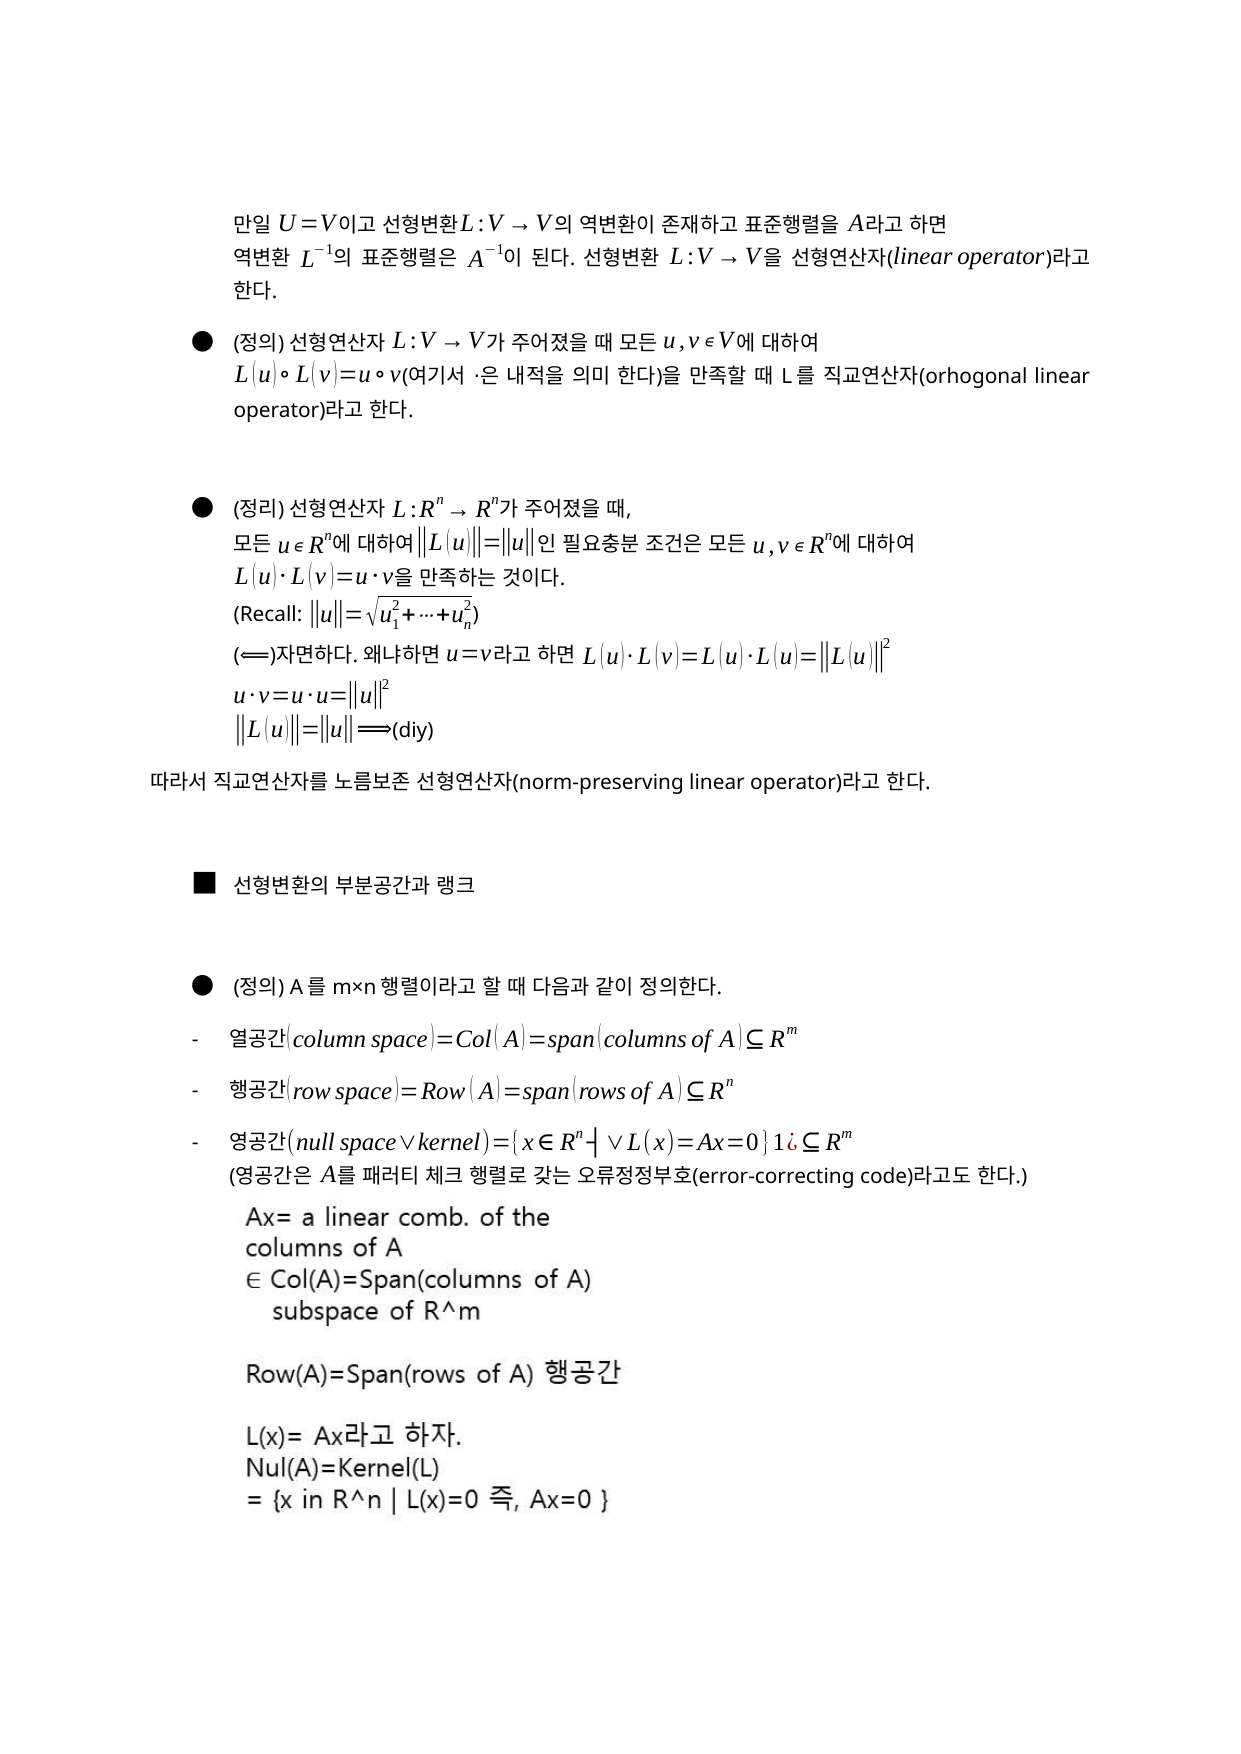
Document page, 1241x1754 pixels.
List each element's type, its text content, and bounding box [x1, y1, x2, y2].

list 선형변환의 부분공간과 랭크 [192, 862, 1090, 901]
list (정의) 선형연산자 가 주어졌을 때 모든 에 대하여 (여기서 ⋅은 내적을 의미 한다)을 만족할 때 L를 직교연산자(orhogonal linear operator)라고 한다. [192, 323, 1090, 423]
list (정의) A를 m×n행렬이라고 할 때 다음과 같이 정의한다. [192, 968, 1090, 1001]
list 열공간 [192, 1021, 1090, 1053]
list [192, 177, 1090, 304]
picture [229, 1192, 638, 1530]
list 행공간 [192, 1072, 1090, 1105]
list (정리) 선형연산자 가 주어졌을 때, 모든 에 대하여인 필요충분 조건은 모든 에 대하여 을 만족하는 것이다. (Recall: ) (⟸)자면하다. 왜냐하면 라고 하면 (diy) [192, 489, 1090, 746]
text 따라서 직교연산자를 노름보존 선형연산자(norm-preserving linear operator)라고 한다. [150, 765, 1090, 796]
